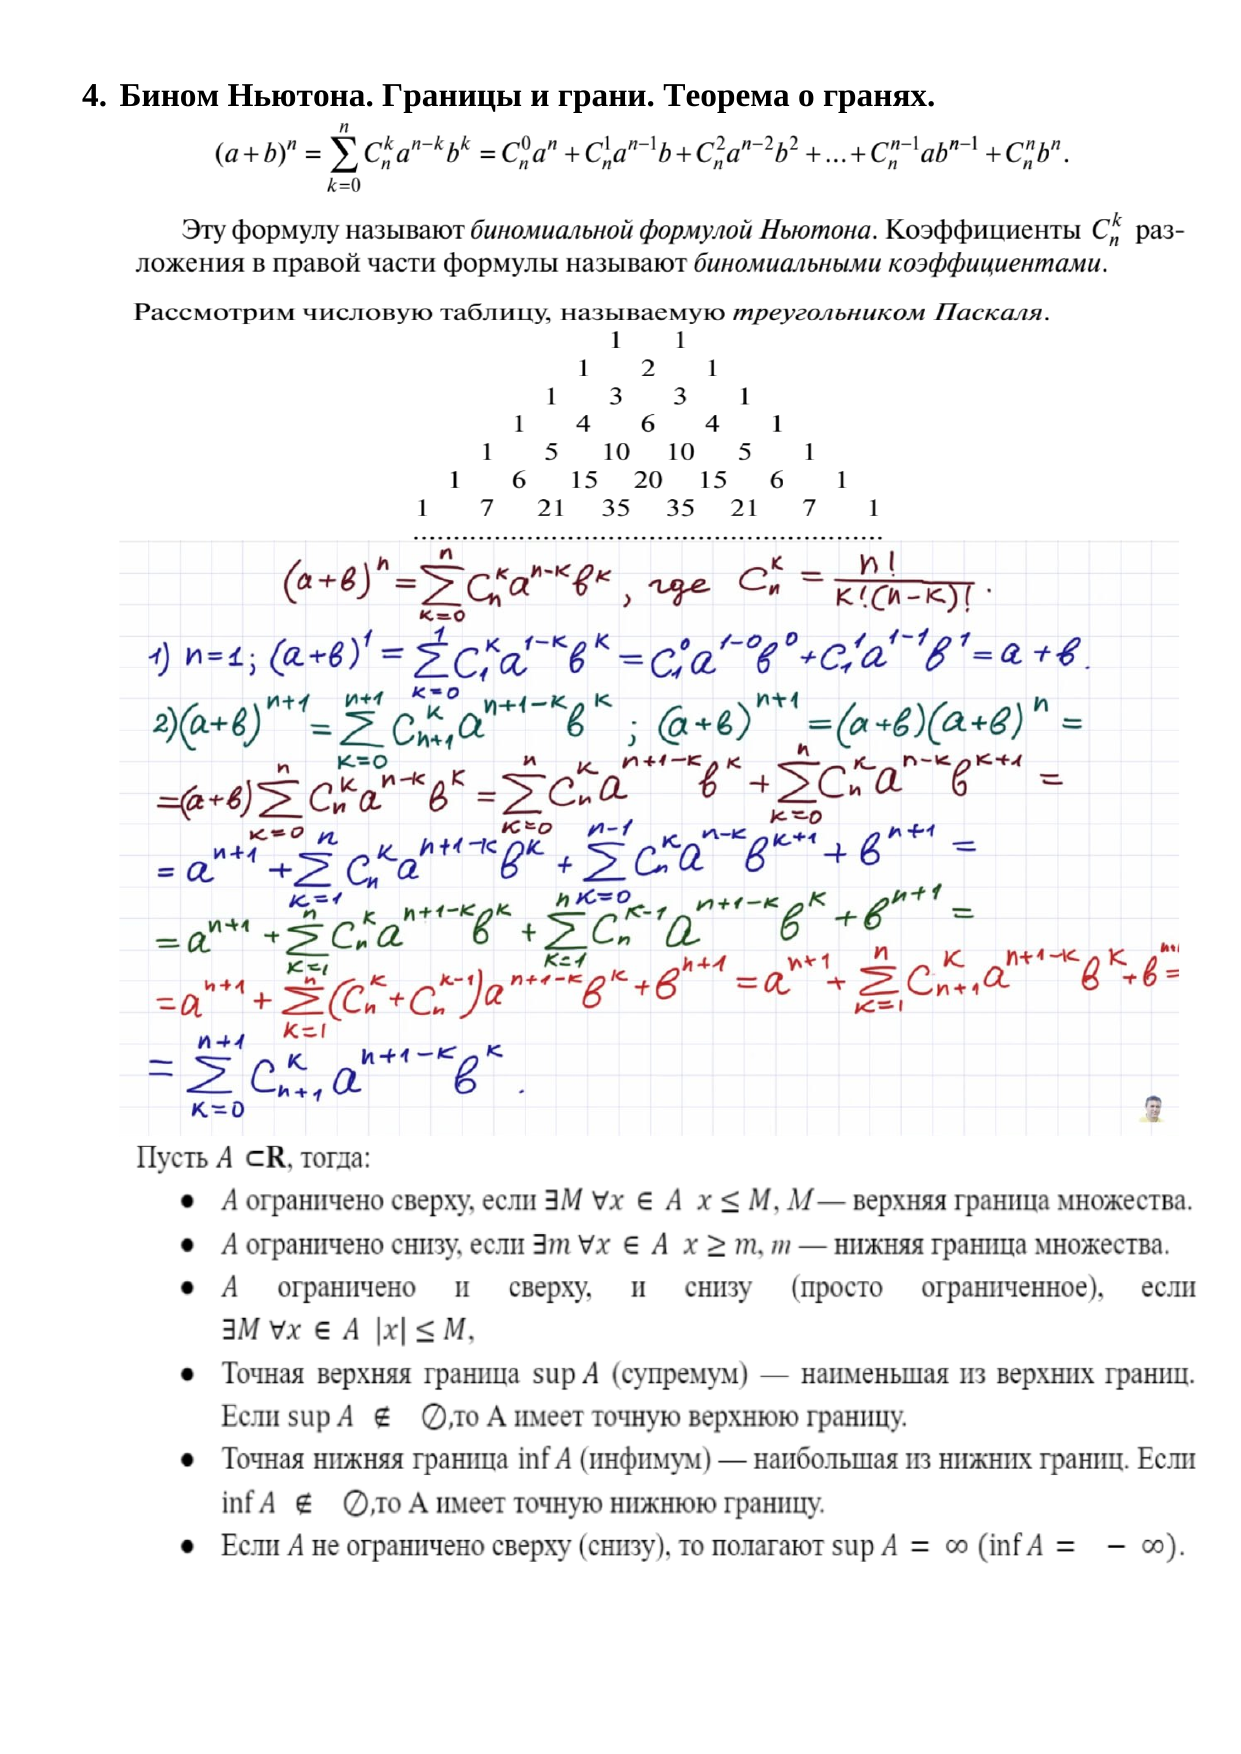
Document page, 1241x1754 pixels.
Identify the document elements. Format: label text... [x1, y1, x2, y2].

list Бином Ньютона. Границы и грани. Теорема о гранях. [82, 75, 1165, 113]
picture [119, 113, 1210, 1569]
